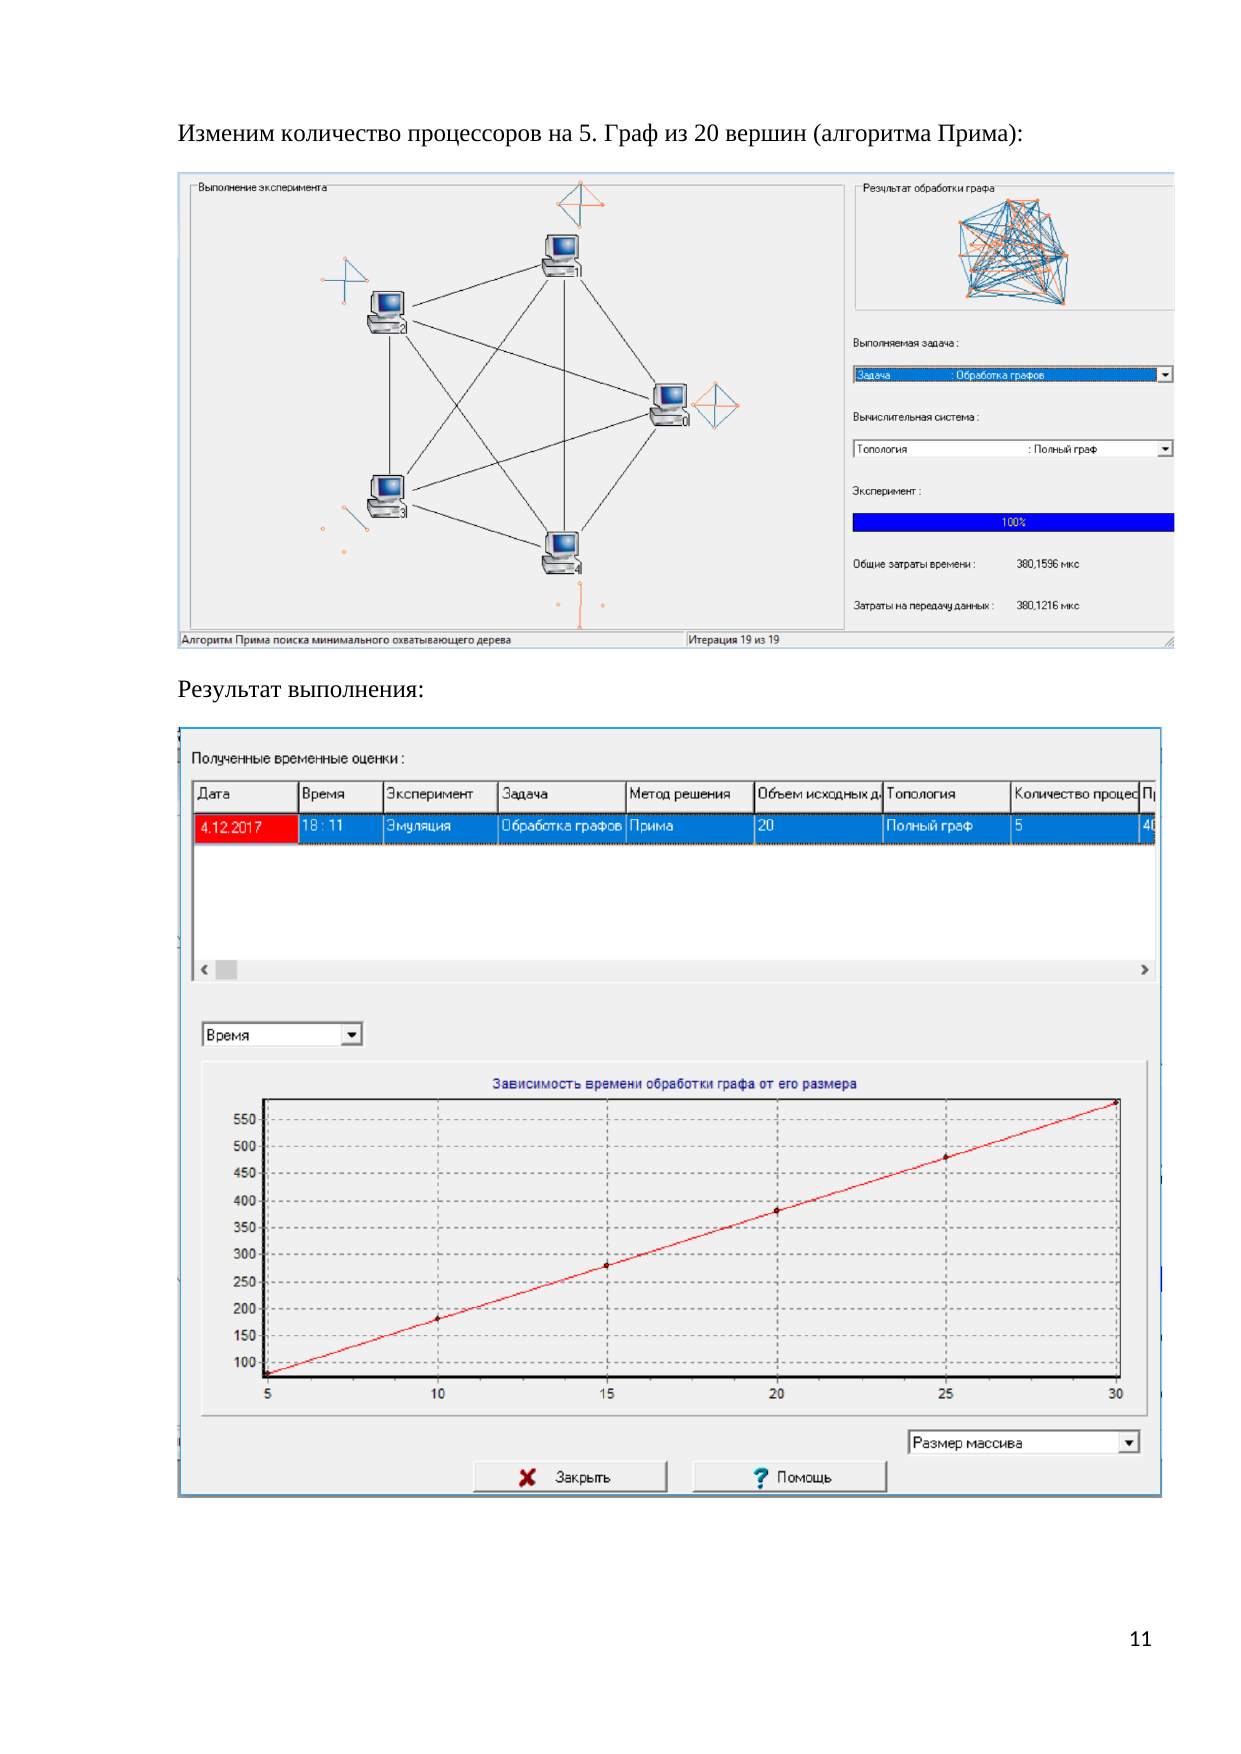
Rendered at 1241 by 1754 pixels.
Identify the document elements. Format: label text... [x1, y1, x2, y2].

text Результат выполнения: [177, 674, 1152, 703]
picture [177, 727, 1163, 1498]
text Изменим количество процессоров на 5. Граф из 20 вершин (алгоритма Прима): [177, 118, 1152, 147]
picture [177, 172, 1175, 649]
